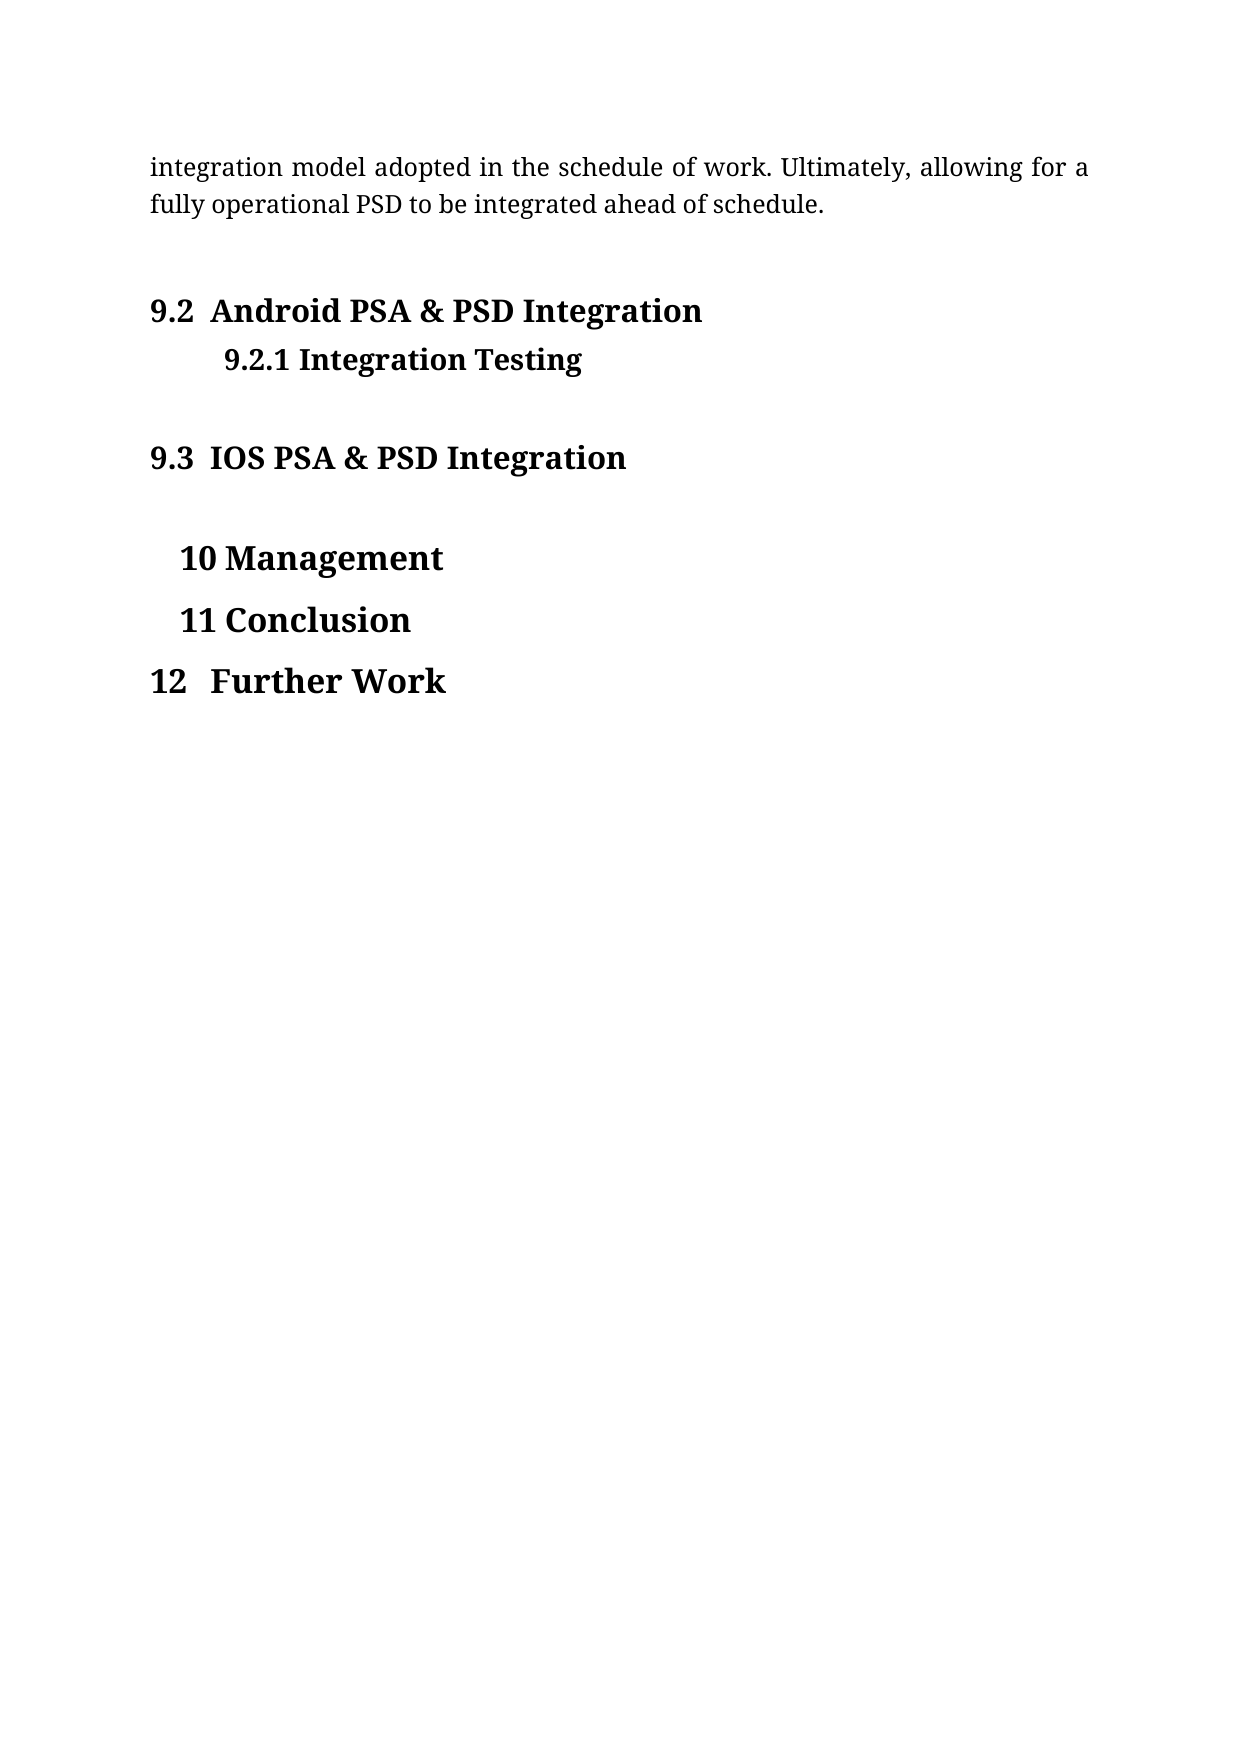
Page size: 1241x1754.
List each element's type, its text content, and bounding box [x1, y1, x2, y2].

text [150, 150, 1090, 221]
subtitle Management [179, 535, 1090, 581]
subtitle Android PSA & PSD Integration [150, 289, 1090, 332]
subtitle Conclusion [179, 597, 1090, 642]
subtitle Integration Testing [224, 339, 1090, 379]
subtitle IOS PSA & PSD Integration [150, 436, 1090, 478]
subtitle Further Work [150, 658, 1090, 703]
